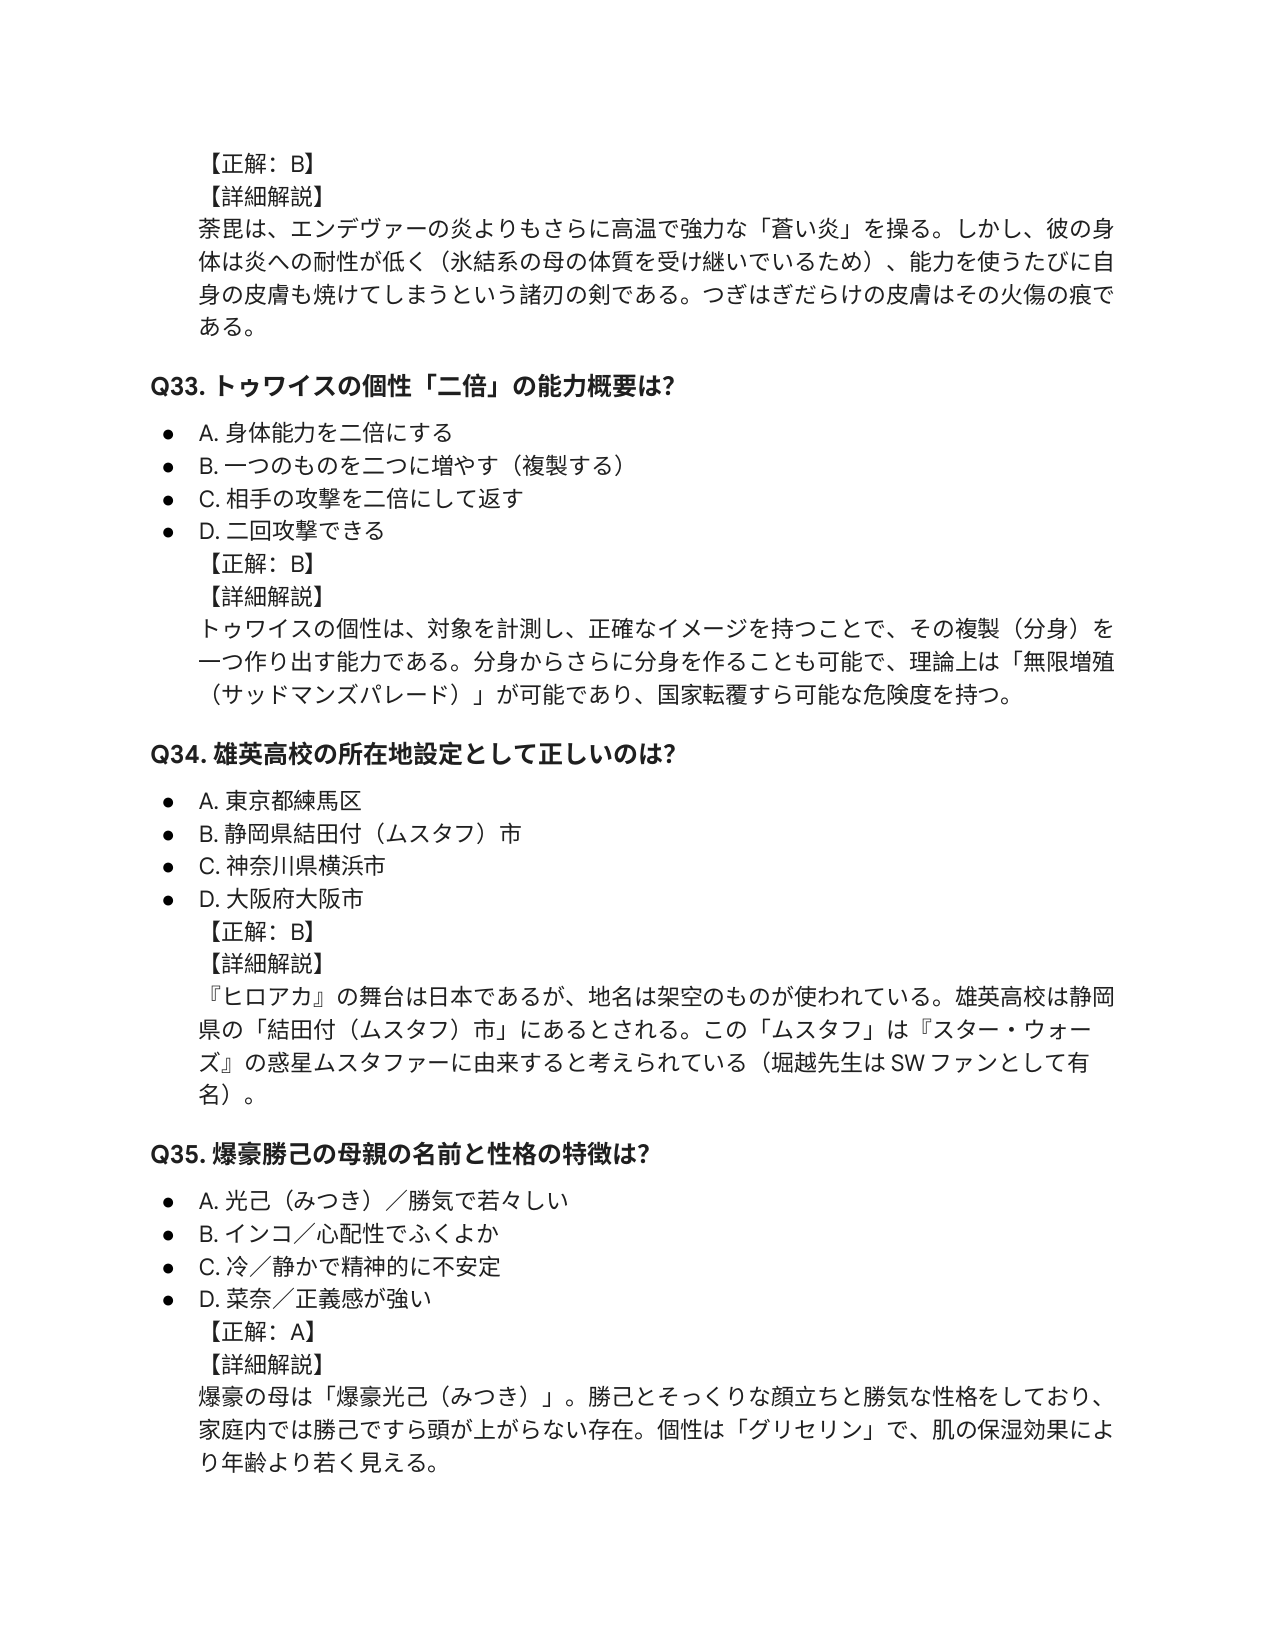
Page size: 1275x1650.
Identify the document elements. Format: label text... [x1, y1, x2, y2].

list C. 冷／静かで精神的に不安定 [161, 1253, 1125, 1282]
list D. 二回攻撃できる 【正解：B】 【詳細解説】 トゥワイスの個性は、対象を計測し、正確なイメージを持つことで、その複製（分身）を一つ作り出す能力である。分身からさらに分身を作ることも可能で、理論上は「無限増殖（サッドマンズパレード）」が可能であり、国家転覆すら可能な危険度を持つ。 [161, 518, 1125, 710]
list C. 相手の攻撃を二倍にして返す [161, 485, 1125, 514]
subtitle Q35. 爆豪勝己の母親の名前と性格の特徴は？ [150, 1139, 1125, 1171]
list B. 一つのものを二つに増やす（複製する） [161, 452, 1125, 481]
list D. 菜奈／正義感が強い 【正解：A】 【詳細解説】 爆豪の母は「爆豪光己（みつき）」。勝己とそっくりな顔立ちと勝気な性格をしており、家庭内では勝己ですら頭が上がらない存在。個性は「グリセリン」で、肌の保湿効果により年齢より若く見える。 [161, 1286, 1125, 1478]
list B. インコ／心配性でふくよか [161, 1220, 1125, 1249]
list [161, 150, 1125, 342]
list C. 神奈川県横浜市 [161, 852, 1125, 881]
list A. 東京都練馬区 [161, 787, 1125, 816]
subtitle Q34. 雄英高校の所在地設定として正しいのは？ [150, 739, 1125, 770]
list D. 大阪府大阪市 【正解：B】 【詳細解説】 『ヒロアカ』の舞台は日本であるが、地名は架空のものが使われている。雄英高校は静岡県の「結田付（ムスタフ）市」にあるとされる。この「ムスタフ」は『スター・ウォーズ』の惑星ムスタファーに由来すると考えられている（堀越先生はSWファンとして有名）。 [161, 885, 1125, 1110]
list A. 身体能力を二倍にする [161, 419, 1125, 448]
list B. 静岡県結田付（ムスタフ）市 [161, 820, 1125, 848]
list A. 光己（みつき）／勝気で若々しい [161, 1187, 1125, 1216]
subtitle Q33. トゥワイスの個性「二倍」の能力概要は？ [150, 371, 1125, 403]
